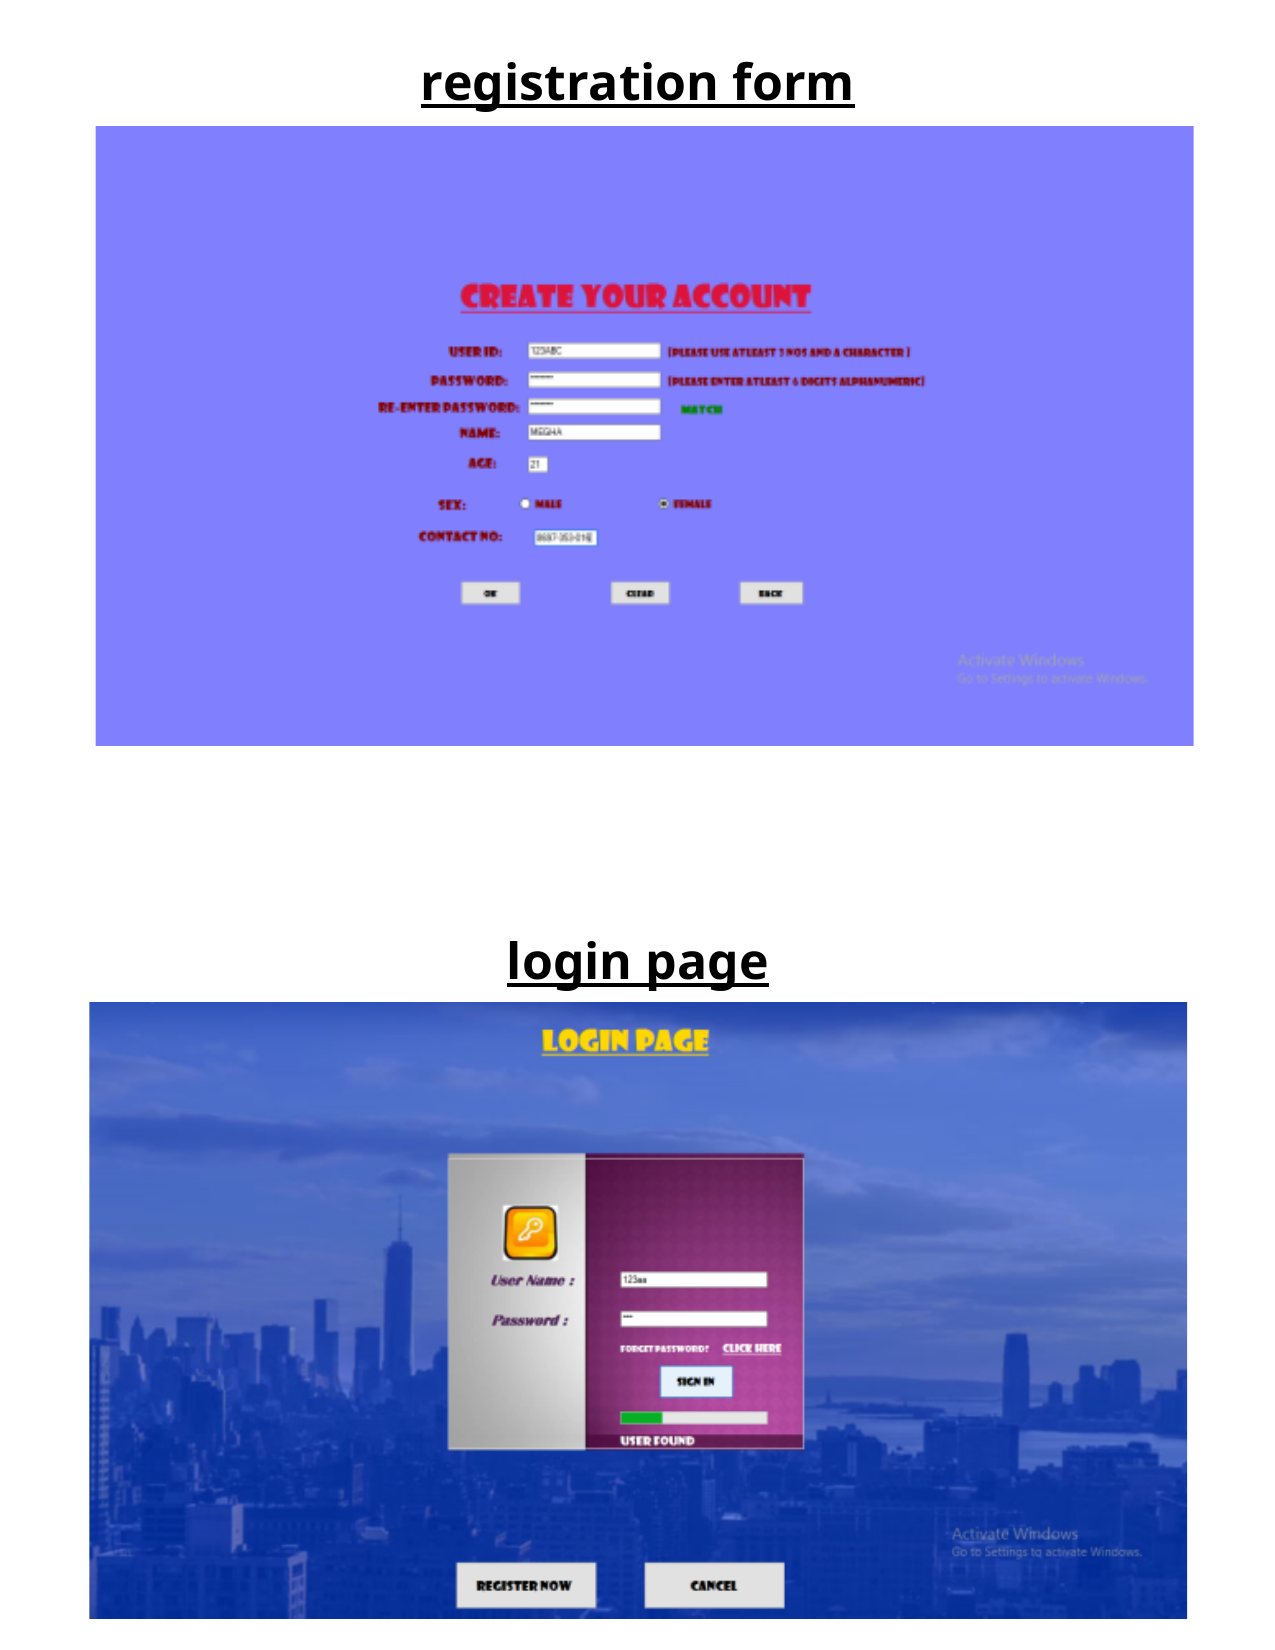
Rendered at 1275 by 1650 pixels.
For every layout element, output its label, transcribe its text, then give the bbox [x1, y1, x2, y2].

picture [89, 1002, 1188, 1619]
text login page [150, 926, 1125, 994]
text registration form [150, 47, 1125, 115]
picture [95, 126, 1194, 746]
